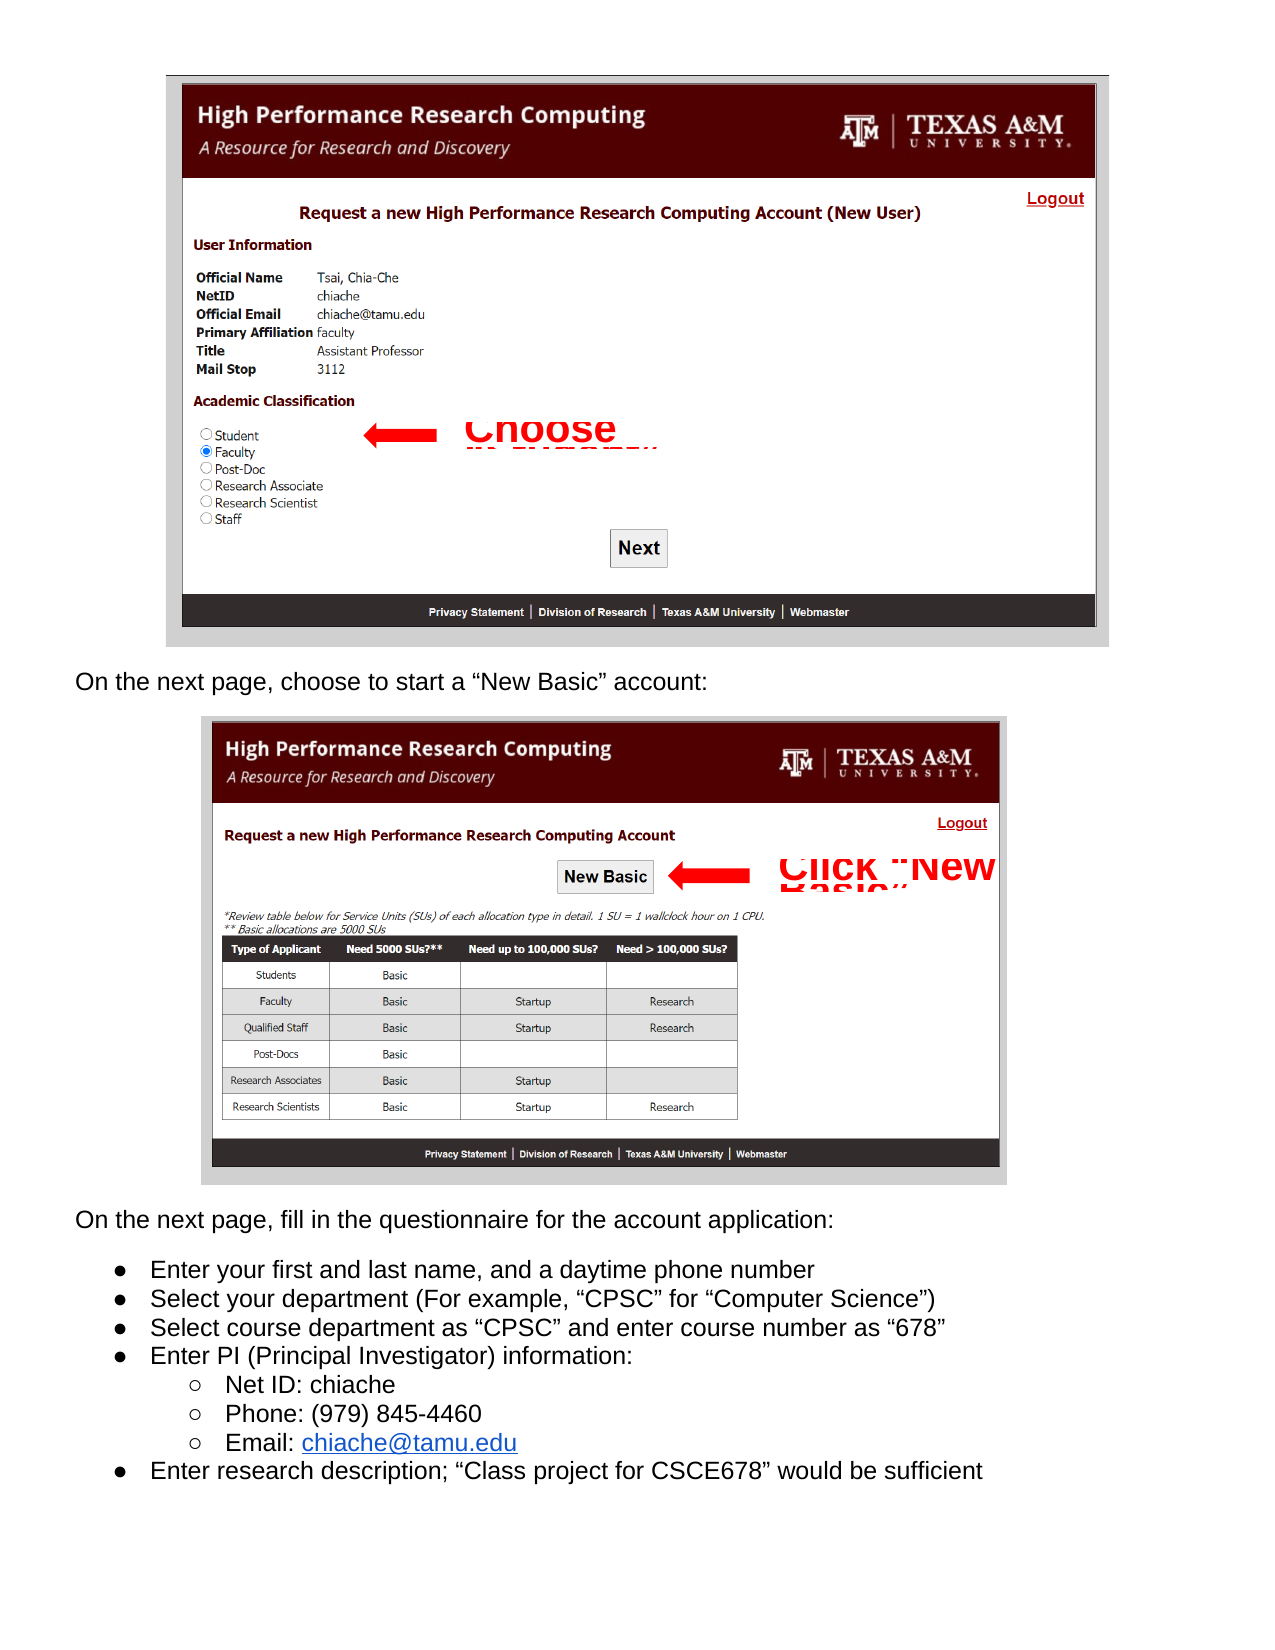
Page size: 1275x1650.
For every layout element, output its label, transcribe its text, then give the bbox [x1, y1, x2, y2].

picture [165, 75, 1110, 647]
list Enter your first and last name, and a daytime phone number [112, 1255, 1200, 1284]
list Select your department (For example, “CPSC” for “Computer Science”) [112, 1284, 1200, 1312]
list Enter PI (Principal Investigator) information: [112, 1341, 1200, 1370]
picture [201, 716, 1007, 1185]
list Select course department as “CPSC” and enter course number as “678” [112, 1312, 1200, 1341]
list Net ID: chiache [187, 1370, 1200, 1399]
text On the next page, fill in the questionnaire for the account application: [75, 1205, 1200, 1234]
text On the next page, choose to start a “New Basic” account: [75, 667, 1200, 696]
list Phone: (979) 845-4460 [187, 1399, 1200, 1427]
list Enter research description; “Class project for CSCE678” would be sufficient [112, 1456, 1200, 1485]
list Email: chiache@tamu.edu [187, 1427, 1200, 1456]
